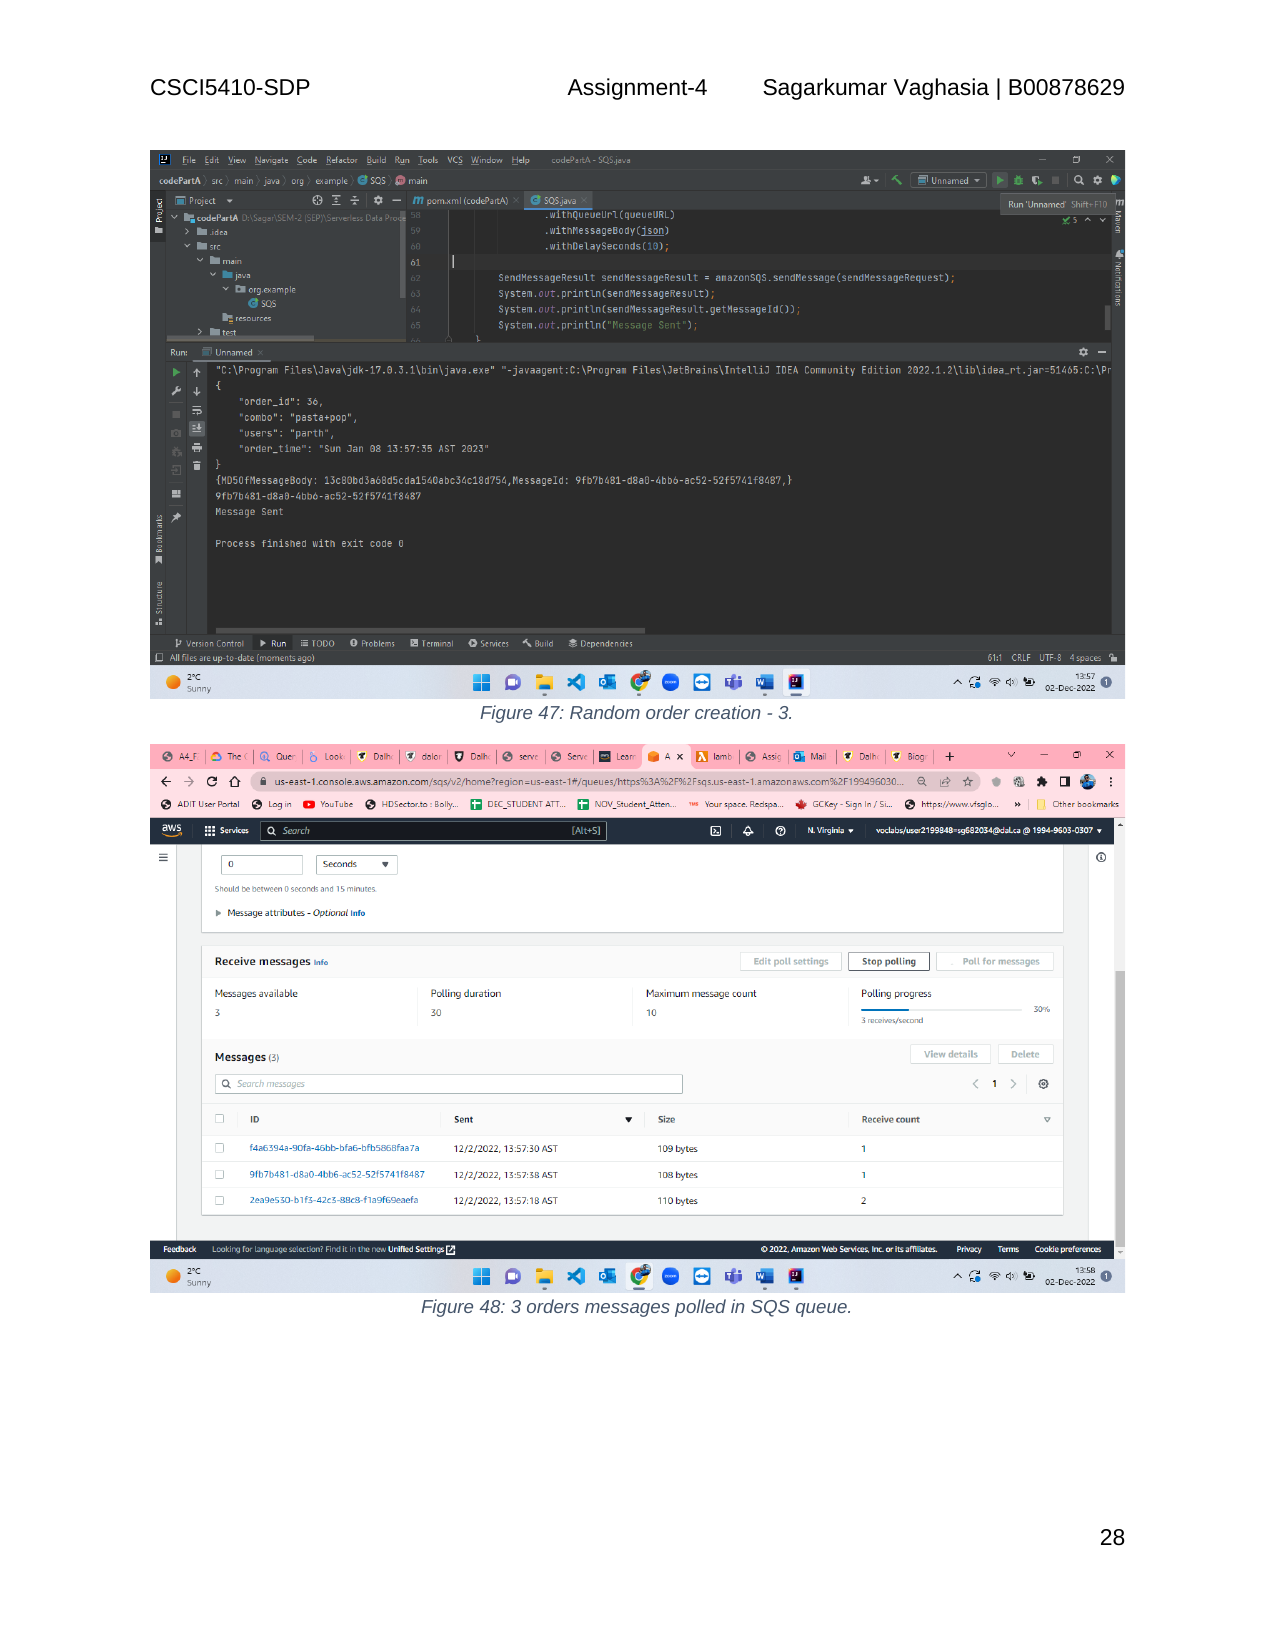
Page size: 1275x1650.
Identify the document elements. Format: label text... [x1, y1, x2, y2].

picture [150, 150, 1125, 699]
picture [150, 744, 1125, 1293]
text Figure 48: 3 orders messages polled in SQS queue. [150, 1296, 1125, 1318]
text Figure 47: Random order creation - 3. [150, 702, 1125, 723]
